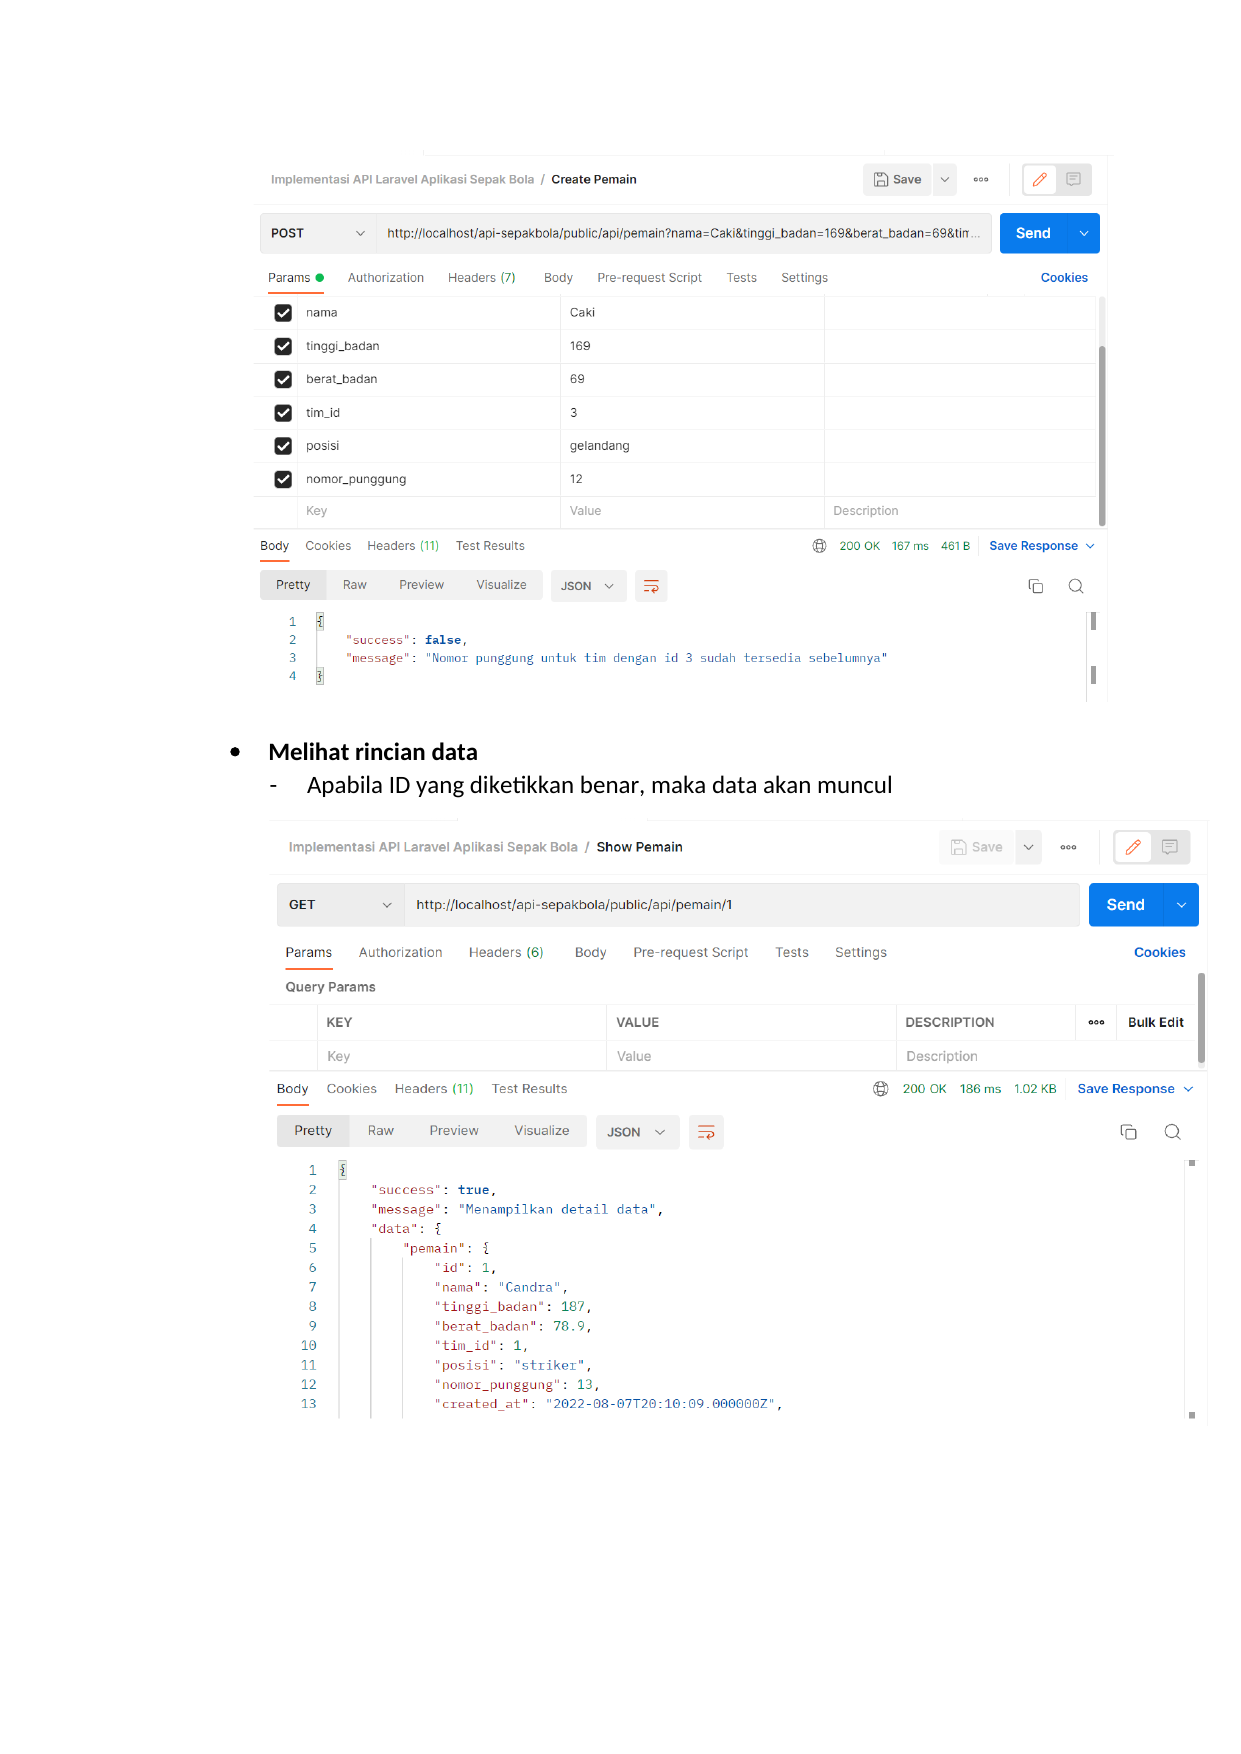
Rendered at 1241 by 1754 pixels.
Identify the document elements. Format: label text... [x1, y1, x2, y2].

picture [269, 818, 1210, 1426]
picture [253, 150, 1114, 702]
list Apabila ID yang diketikkan benar, maka data akan muncul [269, 769, 1090, 800]
list Melihat rincian data [231, 736, 1090, 767]
